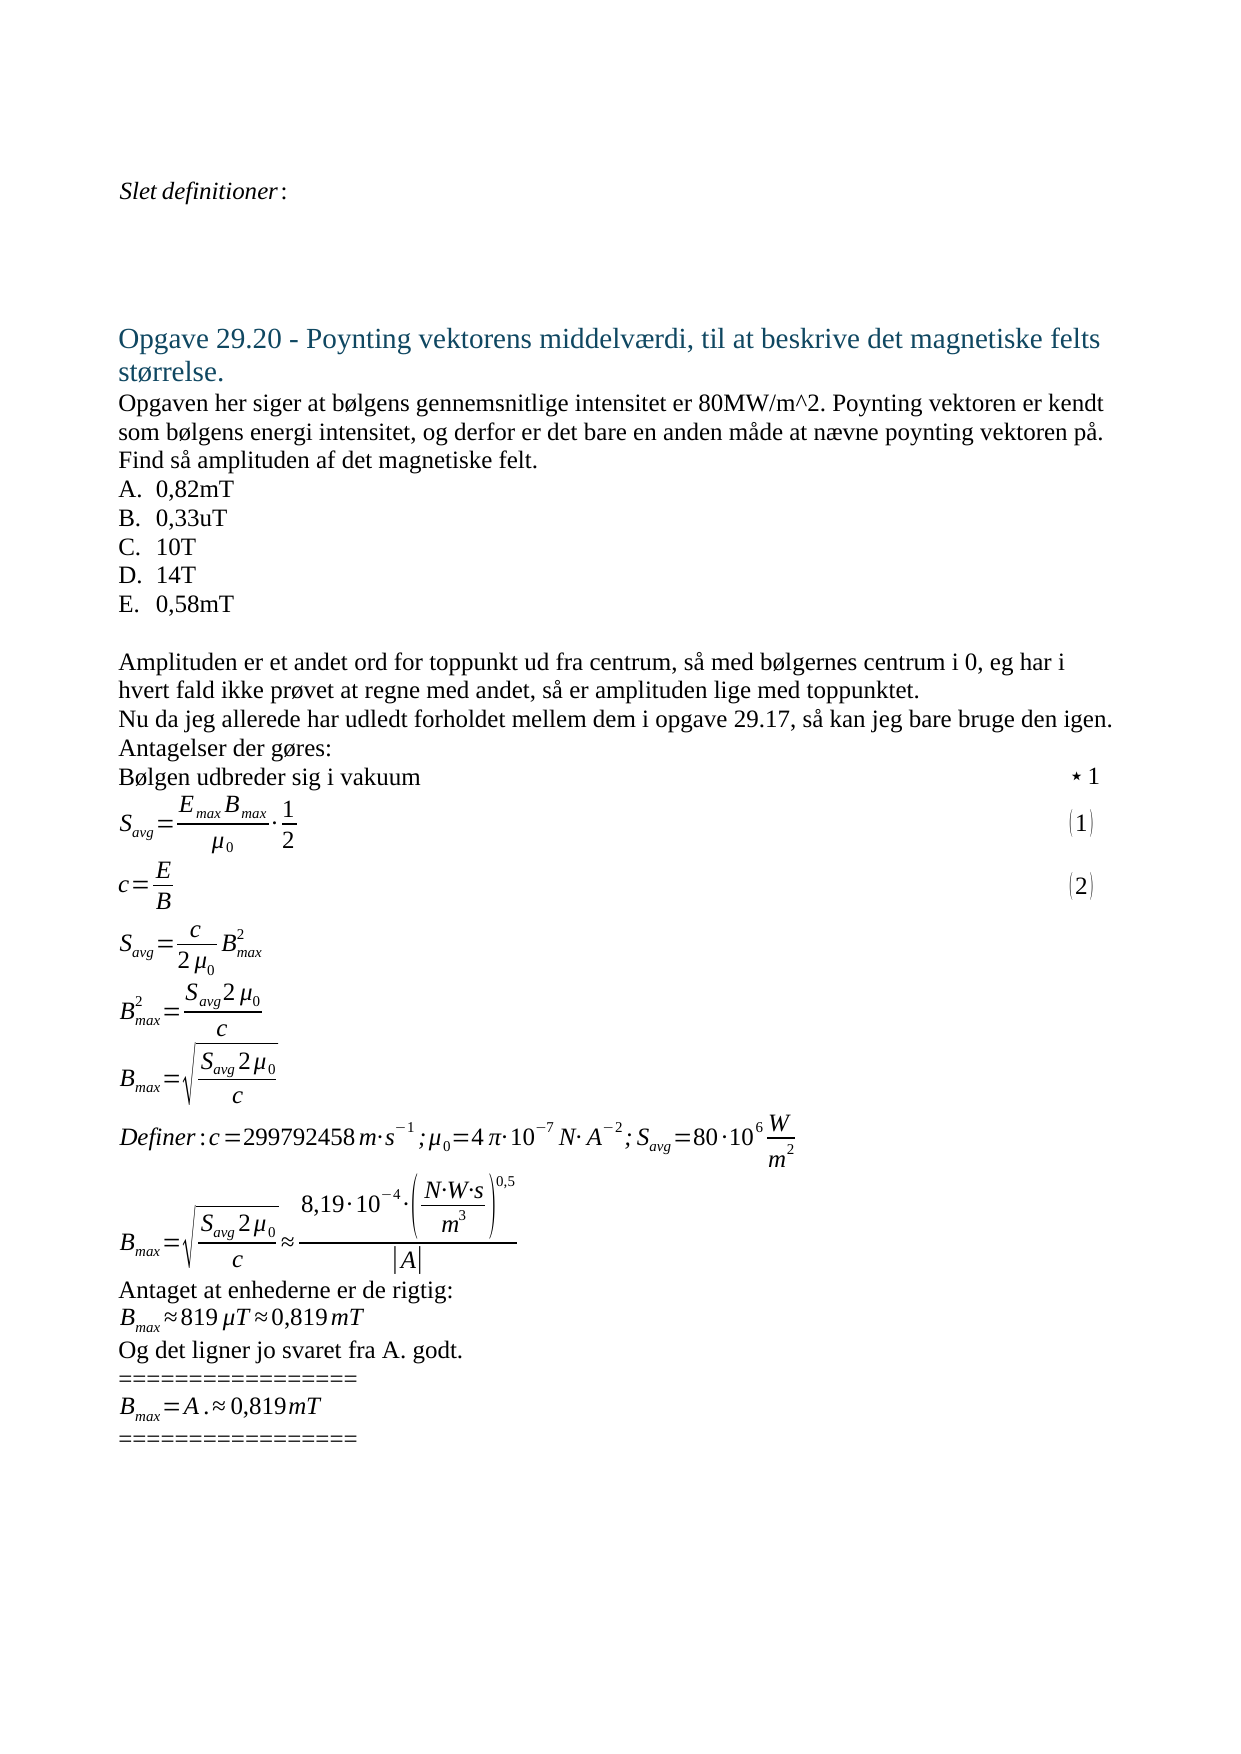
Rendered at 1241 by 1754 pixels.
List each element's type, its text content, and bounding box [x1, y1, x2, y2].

text Nu da jeg allerede har udledt forholdet mellem dem i opgave 29.17, så kan jeg bare bruge den igen. [118, 704, 1122, 733]
text Antagelser der gøres: [118, 733, 1122, 762]
text Find så amplituden af det magnetiske felt. [118, 446, 1122, 474]
text ================= ================= [118, 1364, 1122, 1511]
text Antaget at enhederne er de rigtig: [118, 1275, 1122, 1304]
list 10T [118, 532, 1122, 561]
text Bølgen udbreder sig i vakuum [118, 762, 1122, 791]
list 0,58mT [118, 589, 1122, 618]
text Amplituden er et andet ord for toppunkt ud fra centrum, så med bølgernes centrum i 0, eg har i hvert fald ikke prøvet at regne med andet, så er amplituden lige med toppunktet. [118, 647, 1122, 704]
text Opgaven her siger at bølgens gennemsnitlige intensitet er 80MW/m^2. Poynting vektoren er kendt som bølgens energi intensitet, og derfor er det bare en anden måde at nævne poynting vektoren på. [118, 388, 1122, 446]
text Og det ligner jo svaret fra A. godt. [118, 1335, 1122, 1364]
list 0,82mT [118, 474, 1122, 503]
list 14T [118, 561, 1122, 589]
subtitle Opgave 29.20 - Poynting vektorens middelværdi, til at beskrive det magnetiske felts størrelse. [118, 321, 1122, 388]
list 0,33uT [118, 503, 1122, 532]
